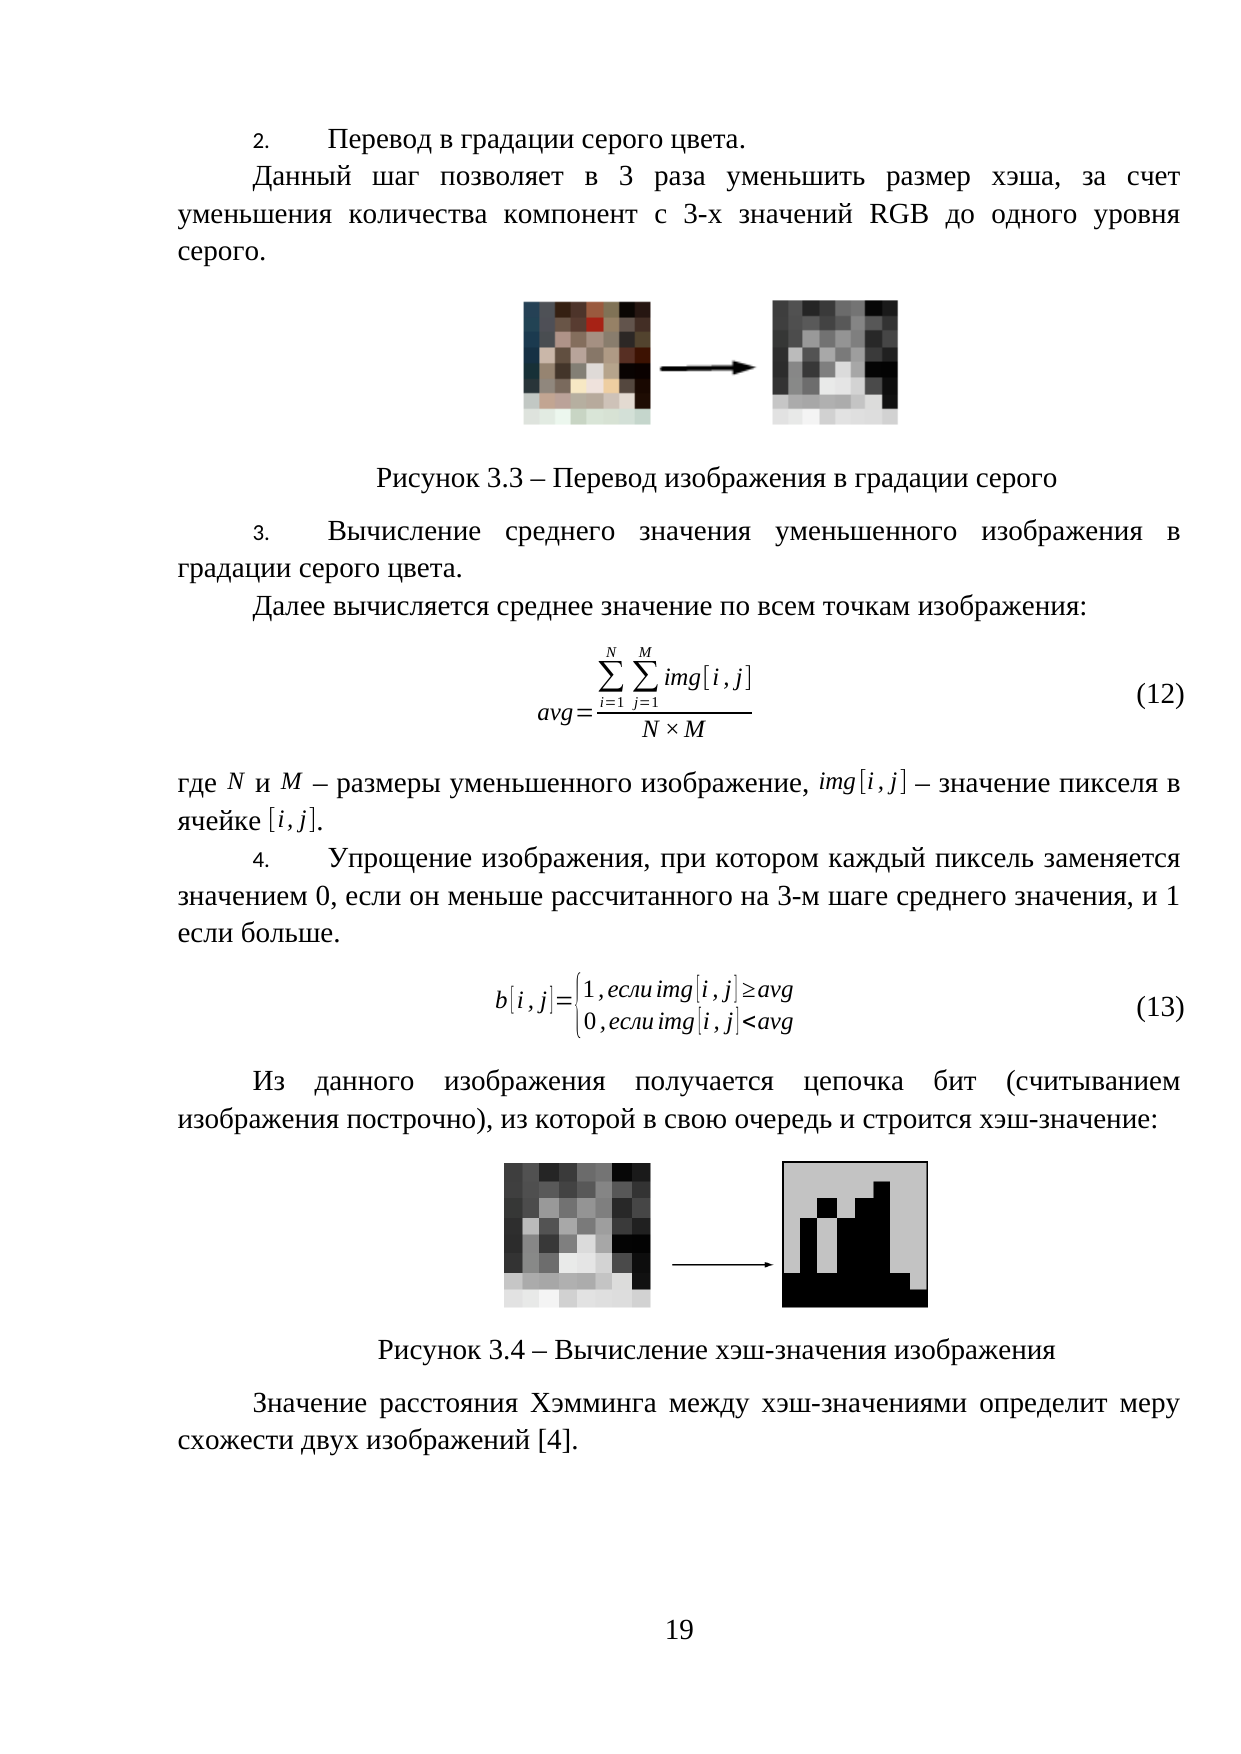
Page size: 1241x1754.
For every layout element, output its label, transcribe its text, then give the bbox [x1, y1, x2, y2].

text Из данного изображения получается цепочка бит (считыванием изображения построчно), из которой в свою очередь и строится хэш-значение: [177, 1061, 1181, 1136]
table_header (12) [1125, 623, 1196, 763]
text Значение расстояния Хэмминга между хэш-значениями определит меру схожести двух изображений [4]. [177, 1382, 1181, 1457]
text Данный шаг позволяет в 3 раза уменьшить размер хэша, за счет уменьшения количества компонент с 3-х значений RGB до одного уровня серого. [177, 156, 1181, 268]
text Далее вычисляется среднее значение по всем точкам изображения: [252, 585, 1181, 623]
table_header [166, 950, 1125, 1061]
table_header (13) [1125, 950, 1196, 1061]
list Вычисление среднего значения уменьшенного изображения в градации серого цвета. [177, 510, 1181, 585]
picture [513, 288, 920, 439]
picture [499, 1156, 934, 1311]
list Упрощение изображения, при котором каждый пиксель заменяется значением 0, если он меньше рассчитанного на 3-м шаге среднего значения, и 1 если больше. [177, 838, 1181, 950]
text где и – размеры уменьшенного изображение, – значение пикселя в ячейке . [177, 763, 1181, 838]
text Рисунок 3.4 – Вычисление хэш-значения изображения [177, 1332, 1181, 1365]
list Перевод в градации серого цвета. [177, 118, 1181, 156]
text Рисунок 3.3 – Перевод изображения в градации серого [177, 460, 1181, 493]
table_header [166, 623, 1125, 763]
